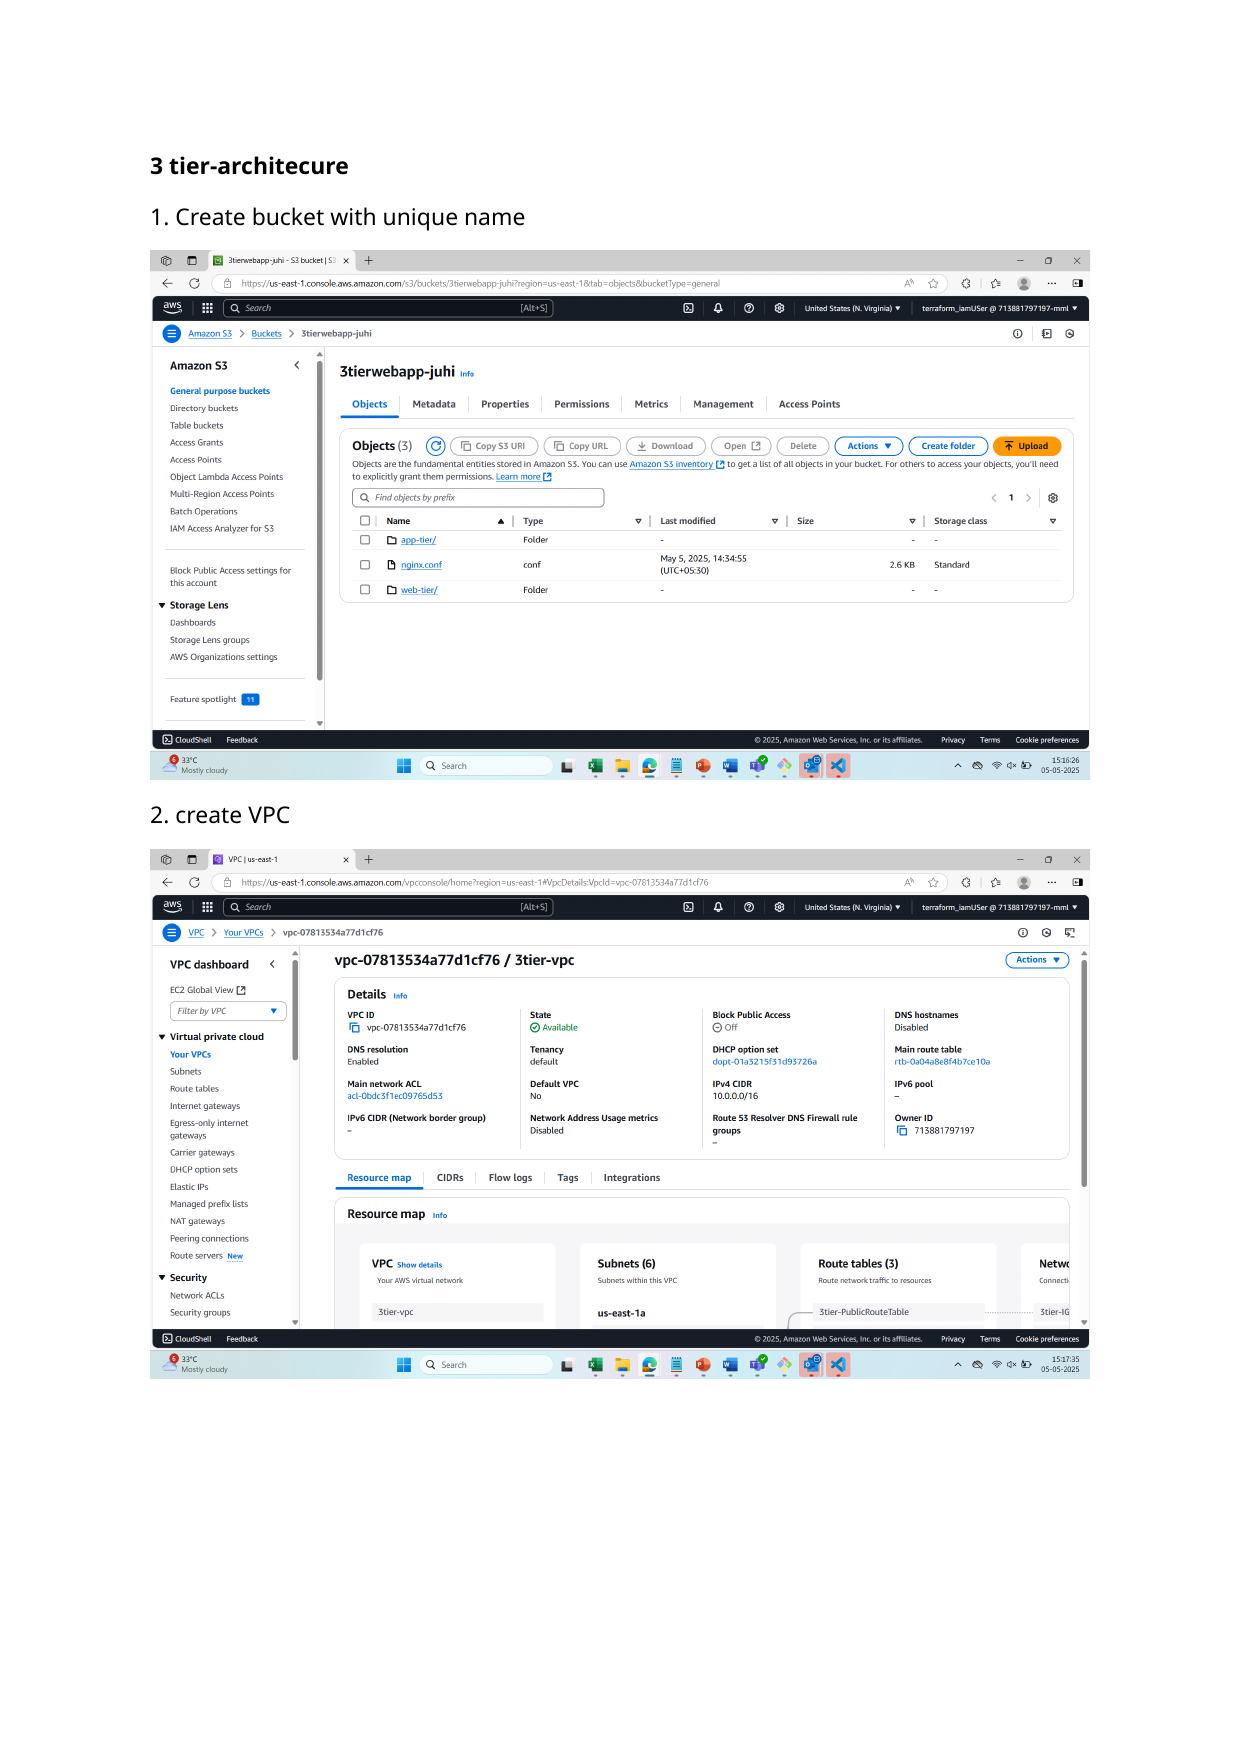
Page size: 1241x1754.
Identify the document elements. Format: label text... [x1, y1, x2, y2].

picture [150, 250, 1091, 780]
text 2. create VPC [150, 799, 1090, 830]
text 3 tier-architecure [150, 150, 1090, 181]
picture [150, 849, 1091, 1379]
text 1. Create bucket with unique name [150, 200, 1090, 232]
